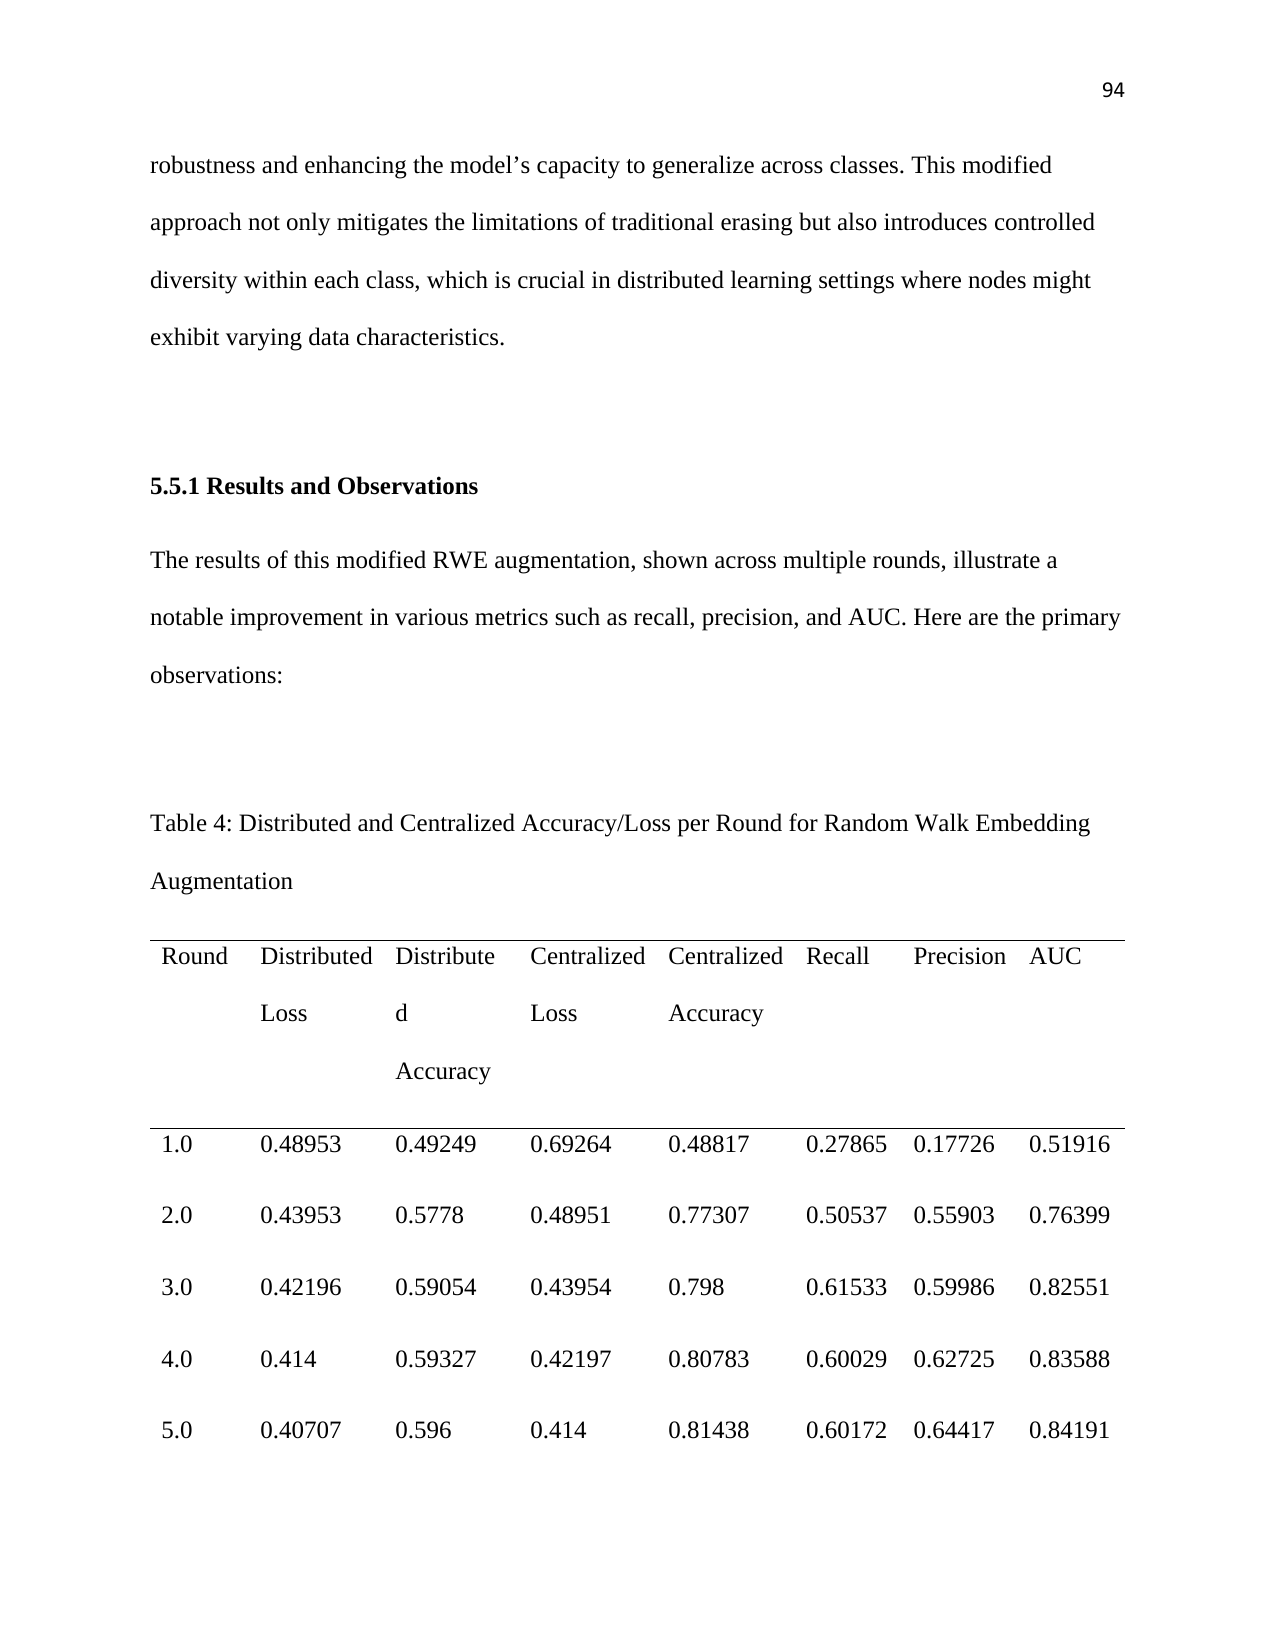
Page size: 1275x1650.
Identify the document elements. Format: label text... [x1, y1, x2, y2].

table_cell 0.83588 [1018, 1344, 1125, 1415]
table_cell 0.80783 [657, 1344, 794, 1415]
table_cell 0.43953 [249, 1200, 384, 1272]
table_cell 0.414 [519, 1415, 657, 1487]
table_cell 0.55903 [902, 1200, 1018, 1272]
table_cell 0.48951 [519, 1200, 657, 1272]
table_cell 0.61533 [795, 1272, 902, 1344]
table_cell 0.76399 [1018, 1200, 1125, 1272]
table_cell 0.414 [249, 1344, 384, 1415]
text Table 4: Distributed and Centralized Accuracy/Loss per Round for Random Walk Embedding Augmentation [150, 808, 1125, 894]
table_cell 0.48953 [249, 1129, 384, 1200]
table_cell 1.0 [150, 1129, 249, 1200]
table_cell 0.48817 [657, 1129, 794, 1200]
table_header Centralized Accuracy [657, 941, 794, 1128]
table_header Centralized Loss [519, 941, 657, 1128]
table_cell 0.50537 [795, 1200, 902, 1272]
table_cell 0.596 [384, 1415, 519, 1487]
table_cell 0.60172 [795, 1415, 902, 1487]
table_cell 0.27865 [795, 1129, 902, 1200]
table_header Round [150, 941, 249, 1128]
table_header AUC [1018, 941, 1125, 1128]
table_cell 0.42196 [249, 1272, 384, 1344]
table_cell 0.42197 [519, 1344, 657, 1415]
table_cell 0.17726 [902, 1129, 1018, 1200]
table_cell 0.62725 [902, 1344, 1018, 1415]
table_cell 0.49249 [384, 1129, 519, 1200]
table_cell 0.43954 [519, 1272, 657, 1344]
table_header Precision [902, 941, 1018, 1128]
table_cell 0.51916 [1018, 1129, 1125, 1200]
table_cell 4.0 [150, 1344, 249, 1415]
table_cell 0.5778 [384, 1200, 519, 1272]
table_cell 5.0 [150, 1415, 249, 1487]
table_cell 0.59054 [384, 1272, 519, 1344]
table_header Recall [795, 941, 902, 1128]
table_cell 0.40707 [249, 1415, 384, 1487]
table_cell 0.81438 [657, 1415, 794, 1487]
table_cell 0.82551 [1018, 1272, 1125, 1344]
text The results of this modified RWE augmentation, shown across multiple rounds, illustrate a notable improvement in various metrics such as recall, precision, and AUC. Here are the primary observations: [150, 545, 1125, 689]
table_cell 0.59327 [384, 1344, 519, 1415]
table_cell 2.0 [150, 1200, 249, 1272]
table_cell 0.64417 [902, 1415, 1018, 1487]
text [150, 150, 1125, 351]
table_header Distributed Accuracy [384, 941, 519, 1128]
table_cell 3.0 [150, 1272, 249, 1344]
table_header Distributed Loss [249, 941, 384, 1128]
table_cell 0.59986 [902, 1272, 1018, 1344]
table_cell 0.798 [657, 1272, 794, 1344]
table_cell 0.69264 [519, 1129, 657, 1200]
table_cell 0.84191 [1018, 1415, 1125, 1487]
table_cell 0.60029 [795, 1344, 902, 1415]
table_cell 0.77307 [657, 1200, 794, 1272]
text 5.5.1 Results and Observations [150, 471, 1125, 499]
